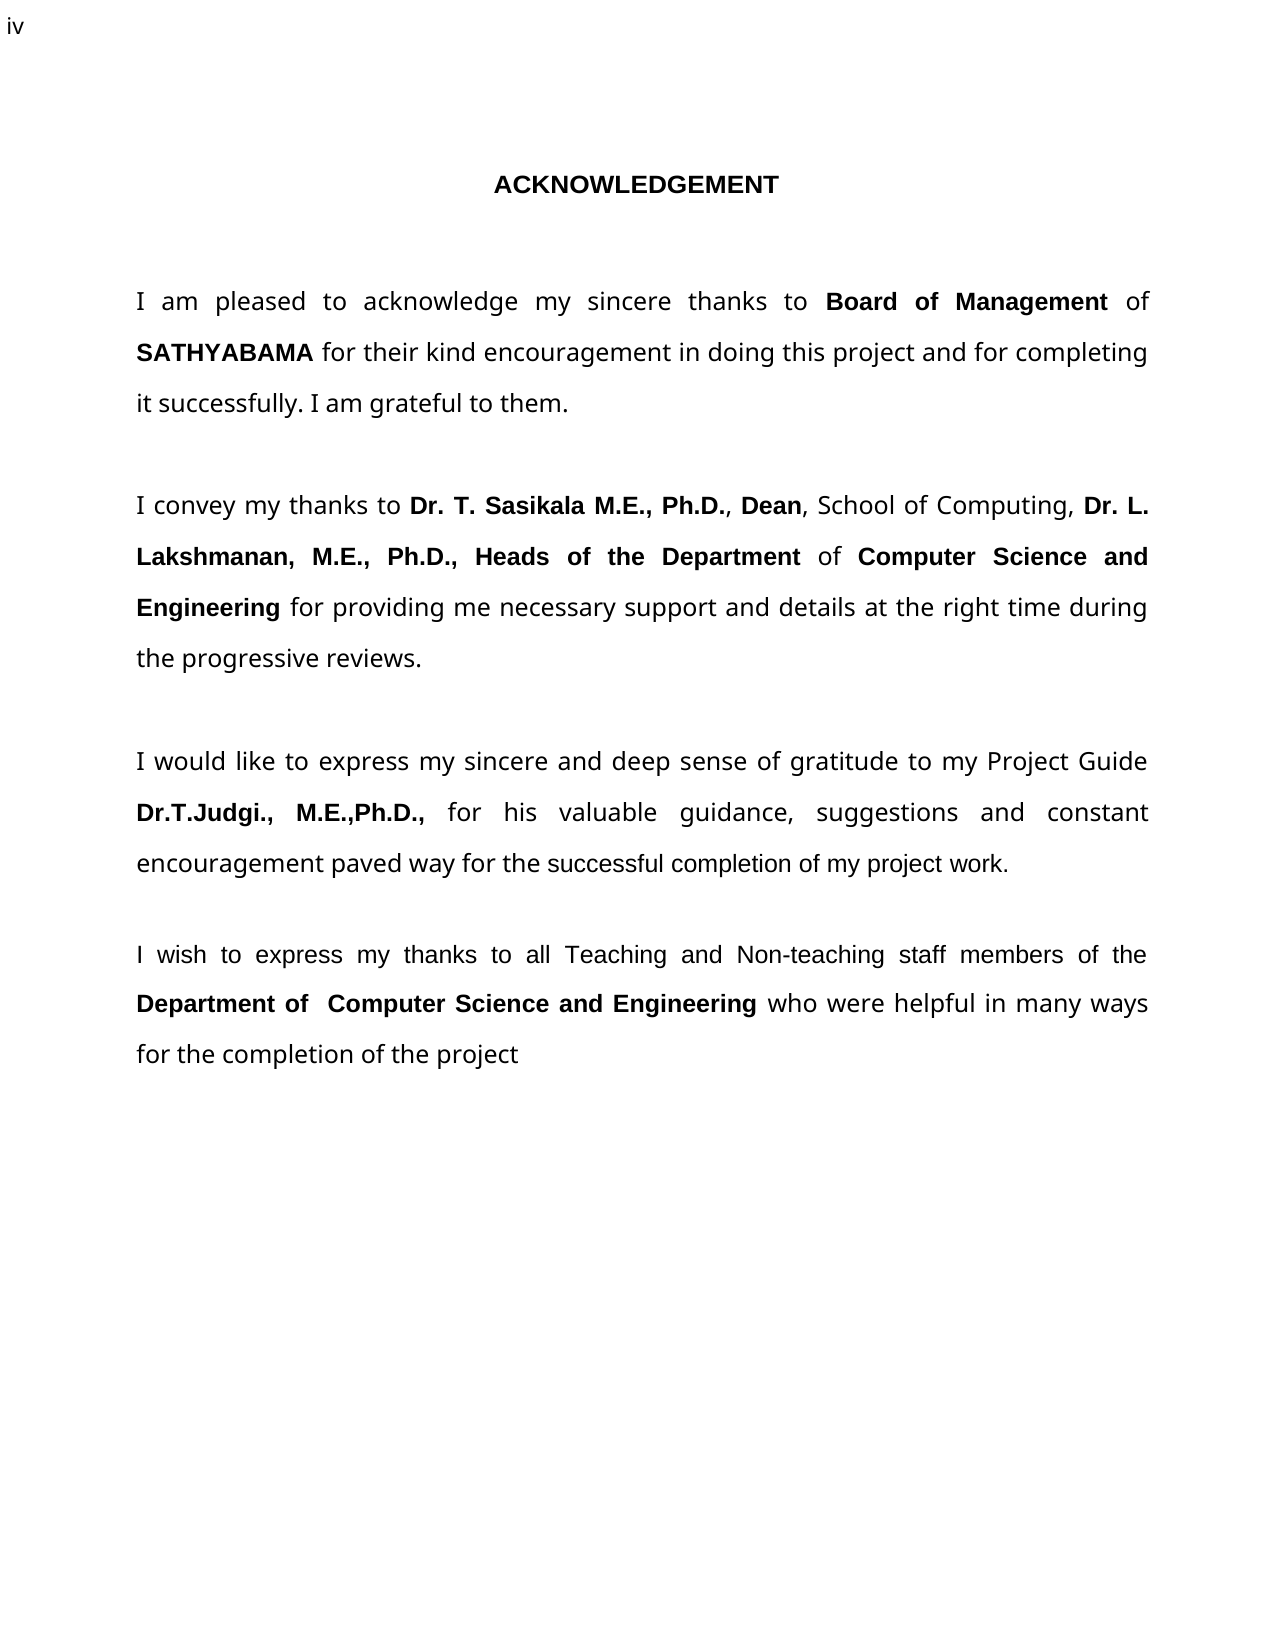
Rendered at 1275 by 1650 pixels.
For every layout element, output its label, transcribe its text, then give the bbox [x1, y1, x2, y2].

text I wish to express my thanks to all Teaching and Non-teaching staff members of the Department of Computer Science and Engineering who were helpful in many ways for the completion of the project [136, 940, 1149, 1071]
text I convey my thanks to Dr. T. Sasikala M.E., Ph.D., Dean, School of Computing, Dr. L. Lakshmanan, M.E., Ph.D., Heads of the Department of Computer Science and Engineering for providing me necessary support and details at the right time during the progressive reviews. [136, 488, 1149, 675]
text I would like to express my sincere and deep sense of gratitude to my Project Guide Dr.T.Judgi., M.E.,Ph.D., for his valuable guidance, suggestions and constant encouragement paved way for the successful completion of my project work. [136, 744, 1149, 880]
text ACKNOWLEDGEMENT [208, 169, 1064, 198]
text I am pleased to acknowledge my sincere thanks to Board of Management of SATHYABAMA for their kind encouragement in doing this project and for completing it successfully. I am grateful to them. [136, 283, 1149, 419]
